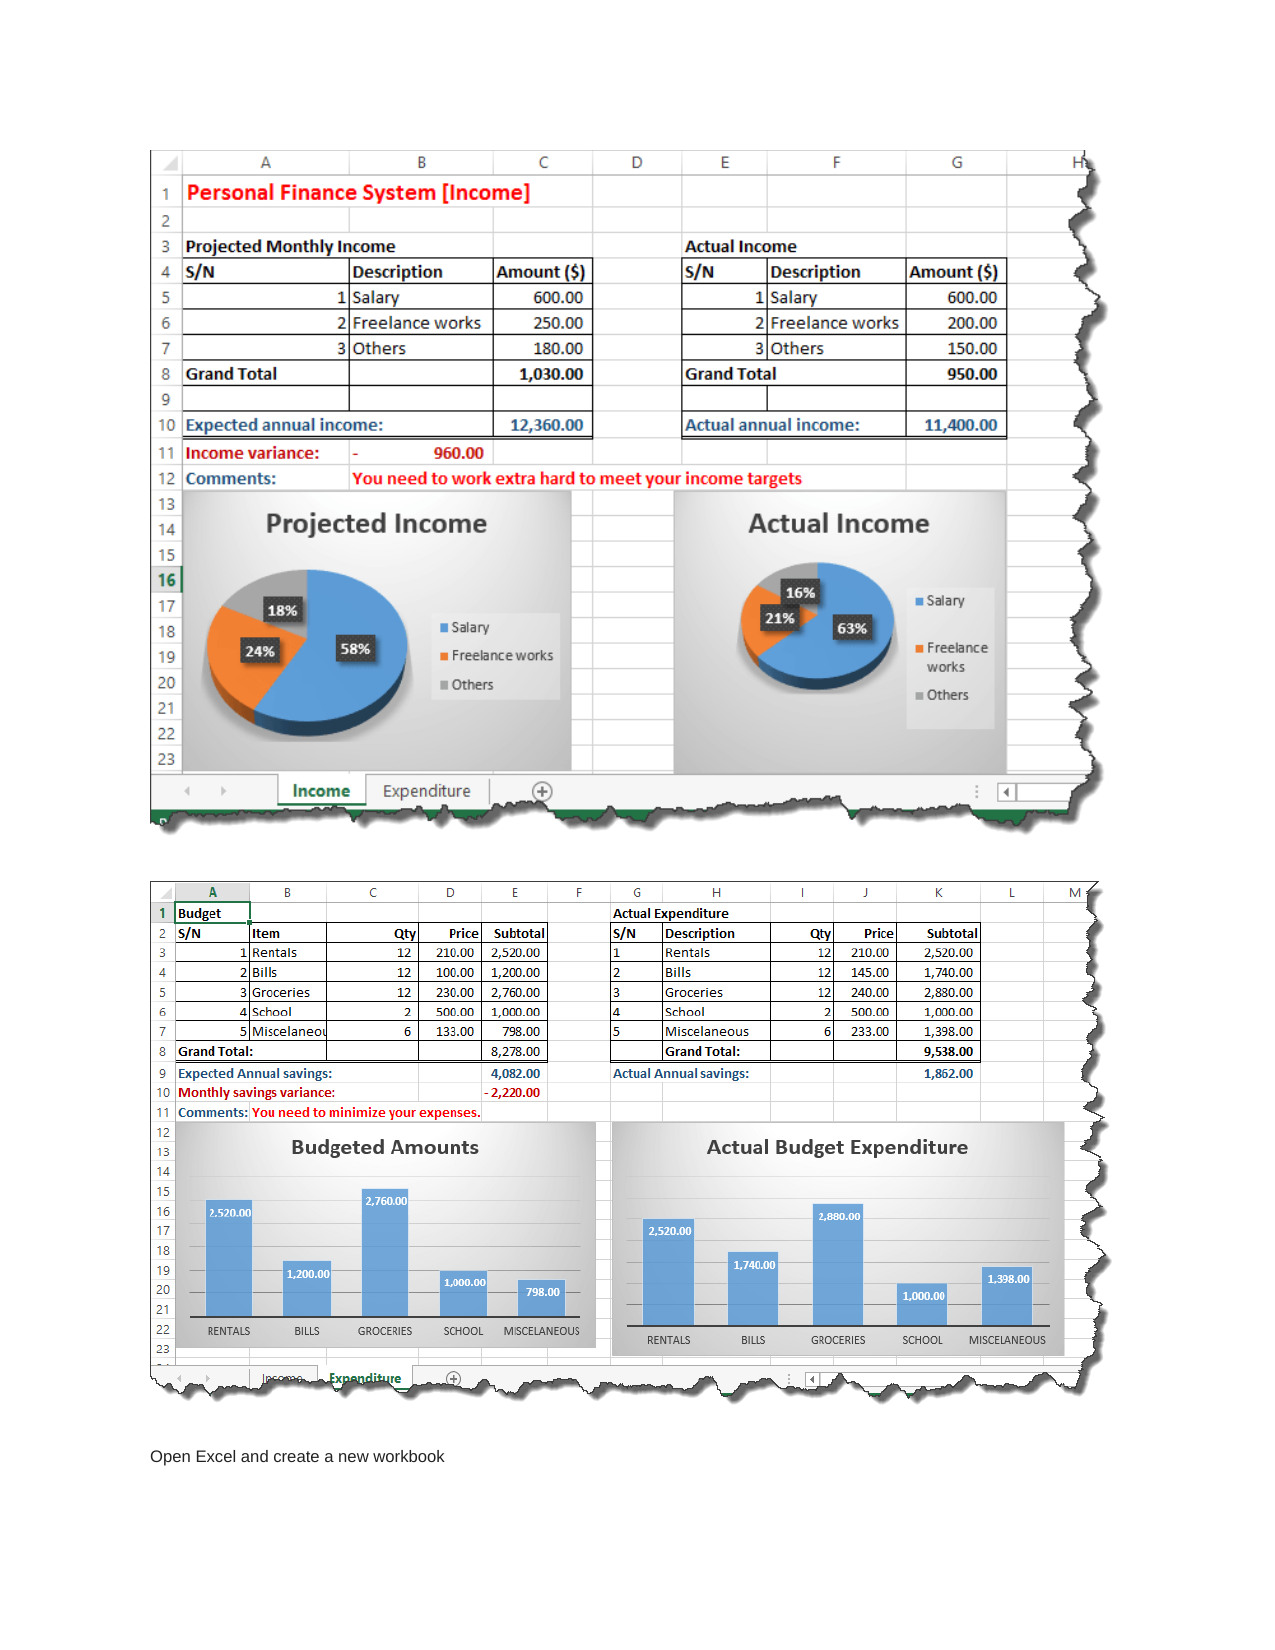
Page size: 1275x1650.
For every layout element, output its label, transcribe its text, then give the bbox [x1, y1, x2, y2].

picture [150, 150, 1125, 853]
picture [150, 881, 1125, 1418]
text Open Excel and create a new workbook [150, 1447, 1125, 1466]
